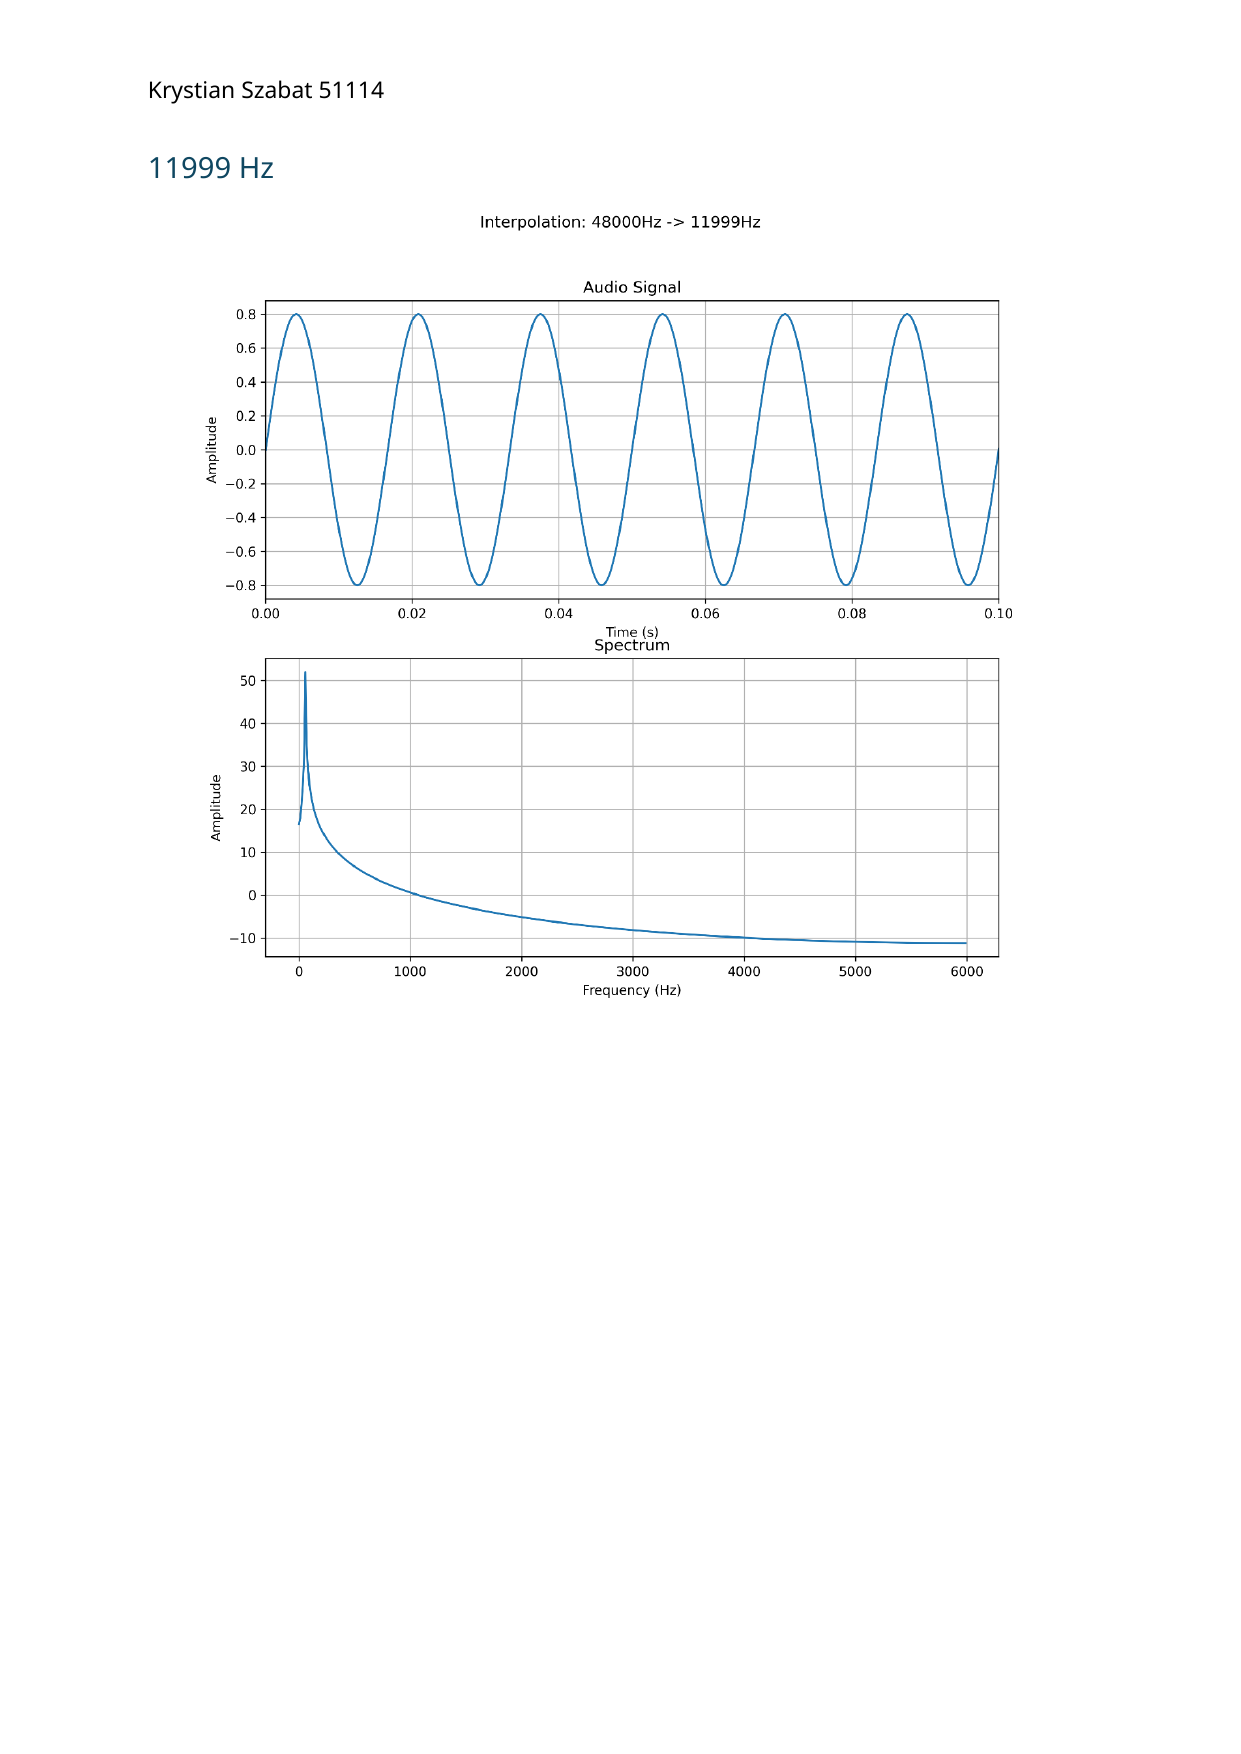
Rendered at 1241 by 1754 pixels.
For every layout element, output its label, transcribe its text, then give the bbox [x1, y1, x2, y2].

subtitle 11999 Hz [148, 148, 1093, 187]
picture [147, 198, 1093, 1050]
